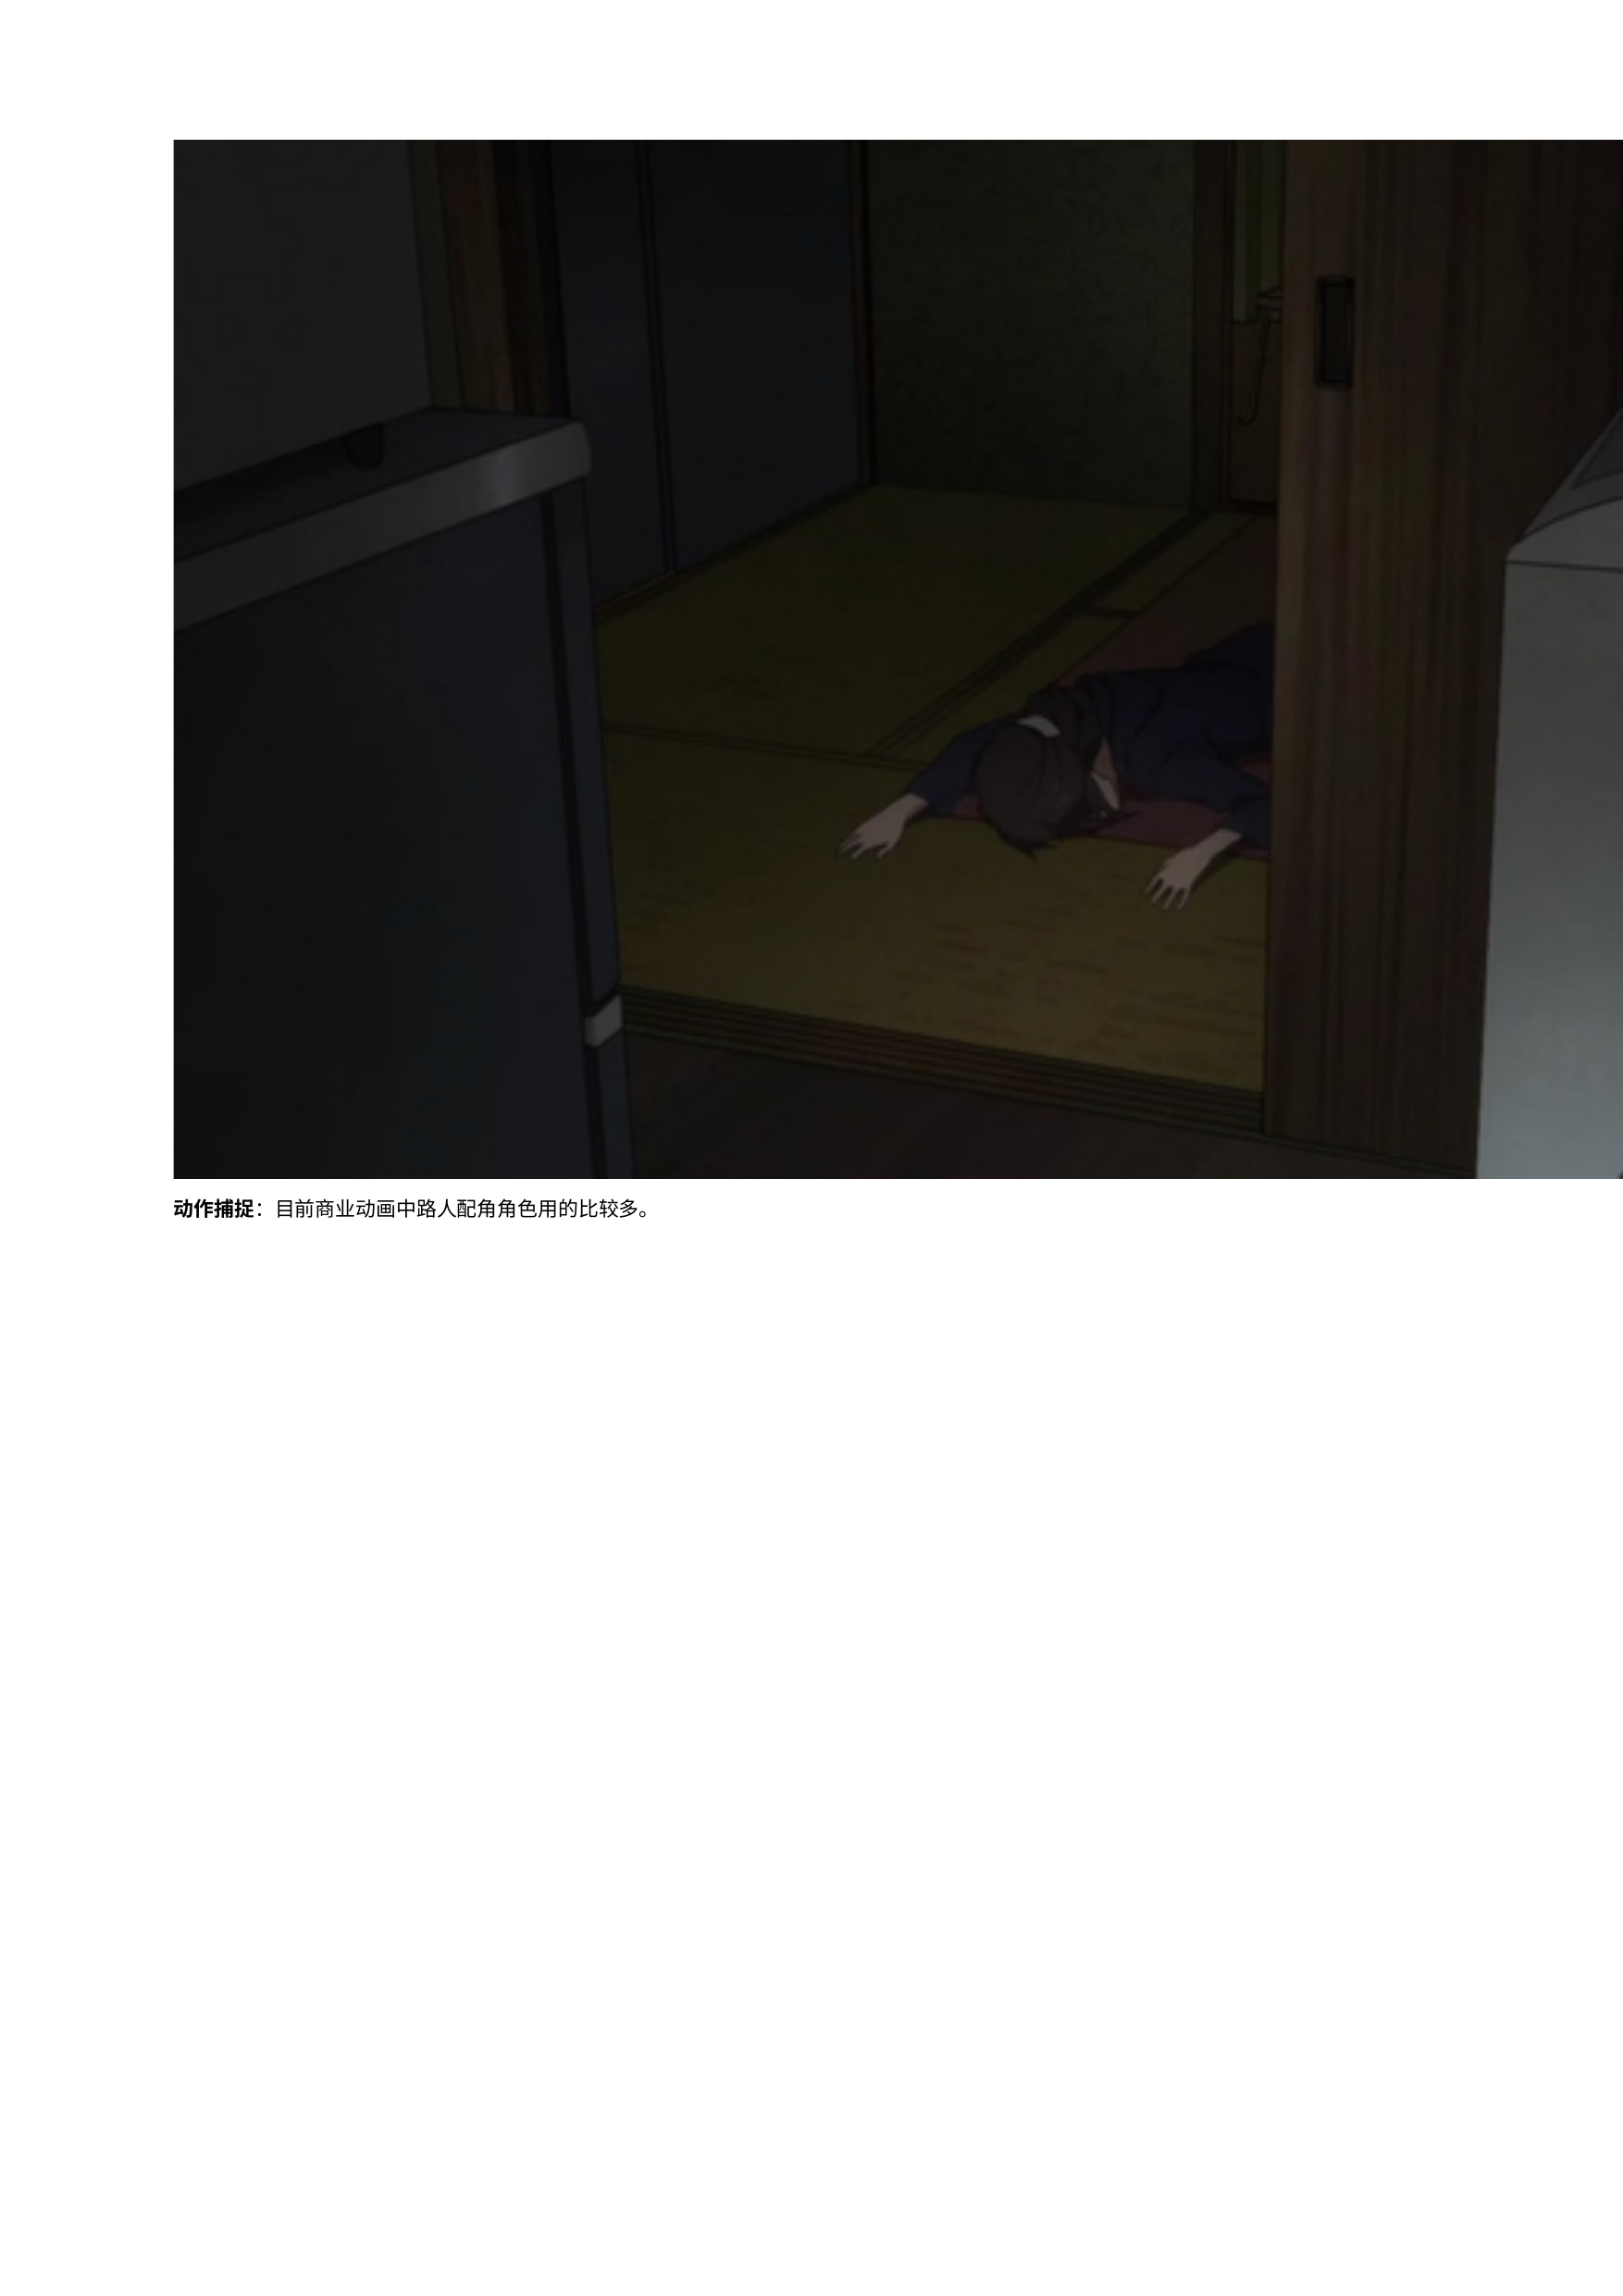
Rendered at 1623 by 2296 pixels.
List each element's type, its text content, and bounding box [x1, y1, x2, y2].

picture [173, 140, 1623, 1179]
text 动作捕捉：目前商业动画中路人配角角色用的比较多。 [173, 1179, 1449, 1222]
